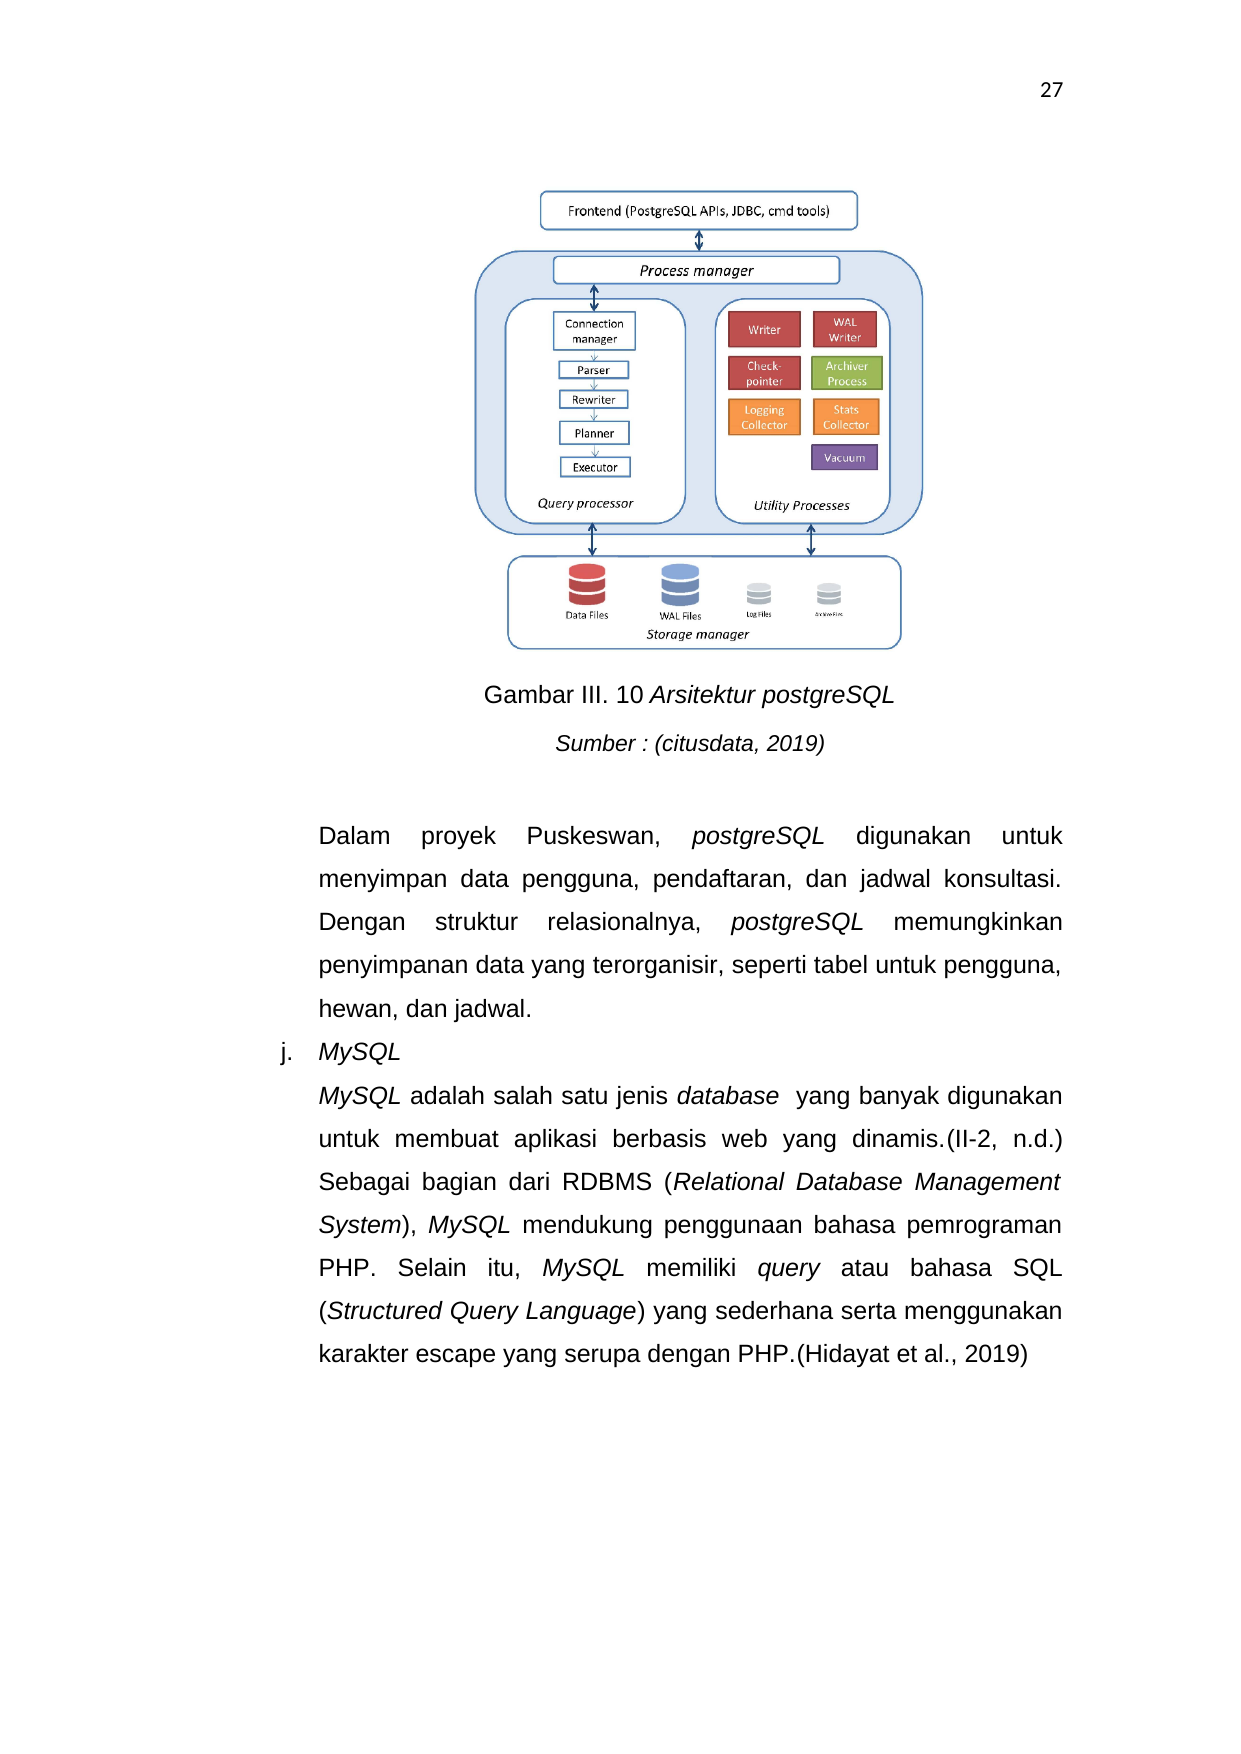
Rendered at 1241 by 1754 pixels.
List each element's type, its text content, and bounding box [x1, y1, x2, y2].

text Dalam proyek Puskeswan, postgreSQL digunakan untuk menyimpan data pengguna, pendaftaran, dan jadwal konsultasi. Dengan struktur relasionalnya, postgreSQL memungkinkan penyimpanan data yang terorganisir, seperti tabel untuk pengguna, hewan, dan jadwal. [318, 821, 1063, 1022]
list MySQL [281, 1037, 1063, 1066]
picture [364, 177, 1017, 663]
text Sumber : (citusdata, 2019) [317, 729, 1063, 756]
text Gambar III. 10 Arsitektur postgreSQL [318, 680, 1063, 709]
text MySQL adalah salah satu jenis database yang banyak digunakan untuk membuat aplikasi berbasis web yang dinamis. Sebagai bagian dari RDBMS (Relational Database Management System), MySQL mendukung penggunaan bahasa pemrograman PHP. Selain itu, MySQL memiliki query atau bahasa SQL (Structured Query Language) yang sederhana serta menggunakan karakter escape yang serupa dengan PHP. [318, 1081, 1063, 1368]
